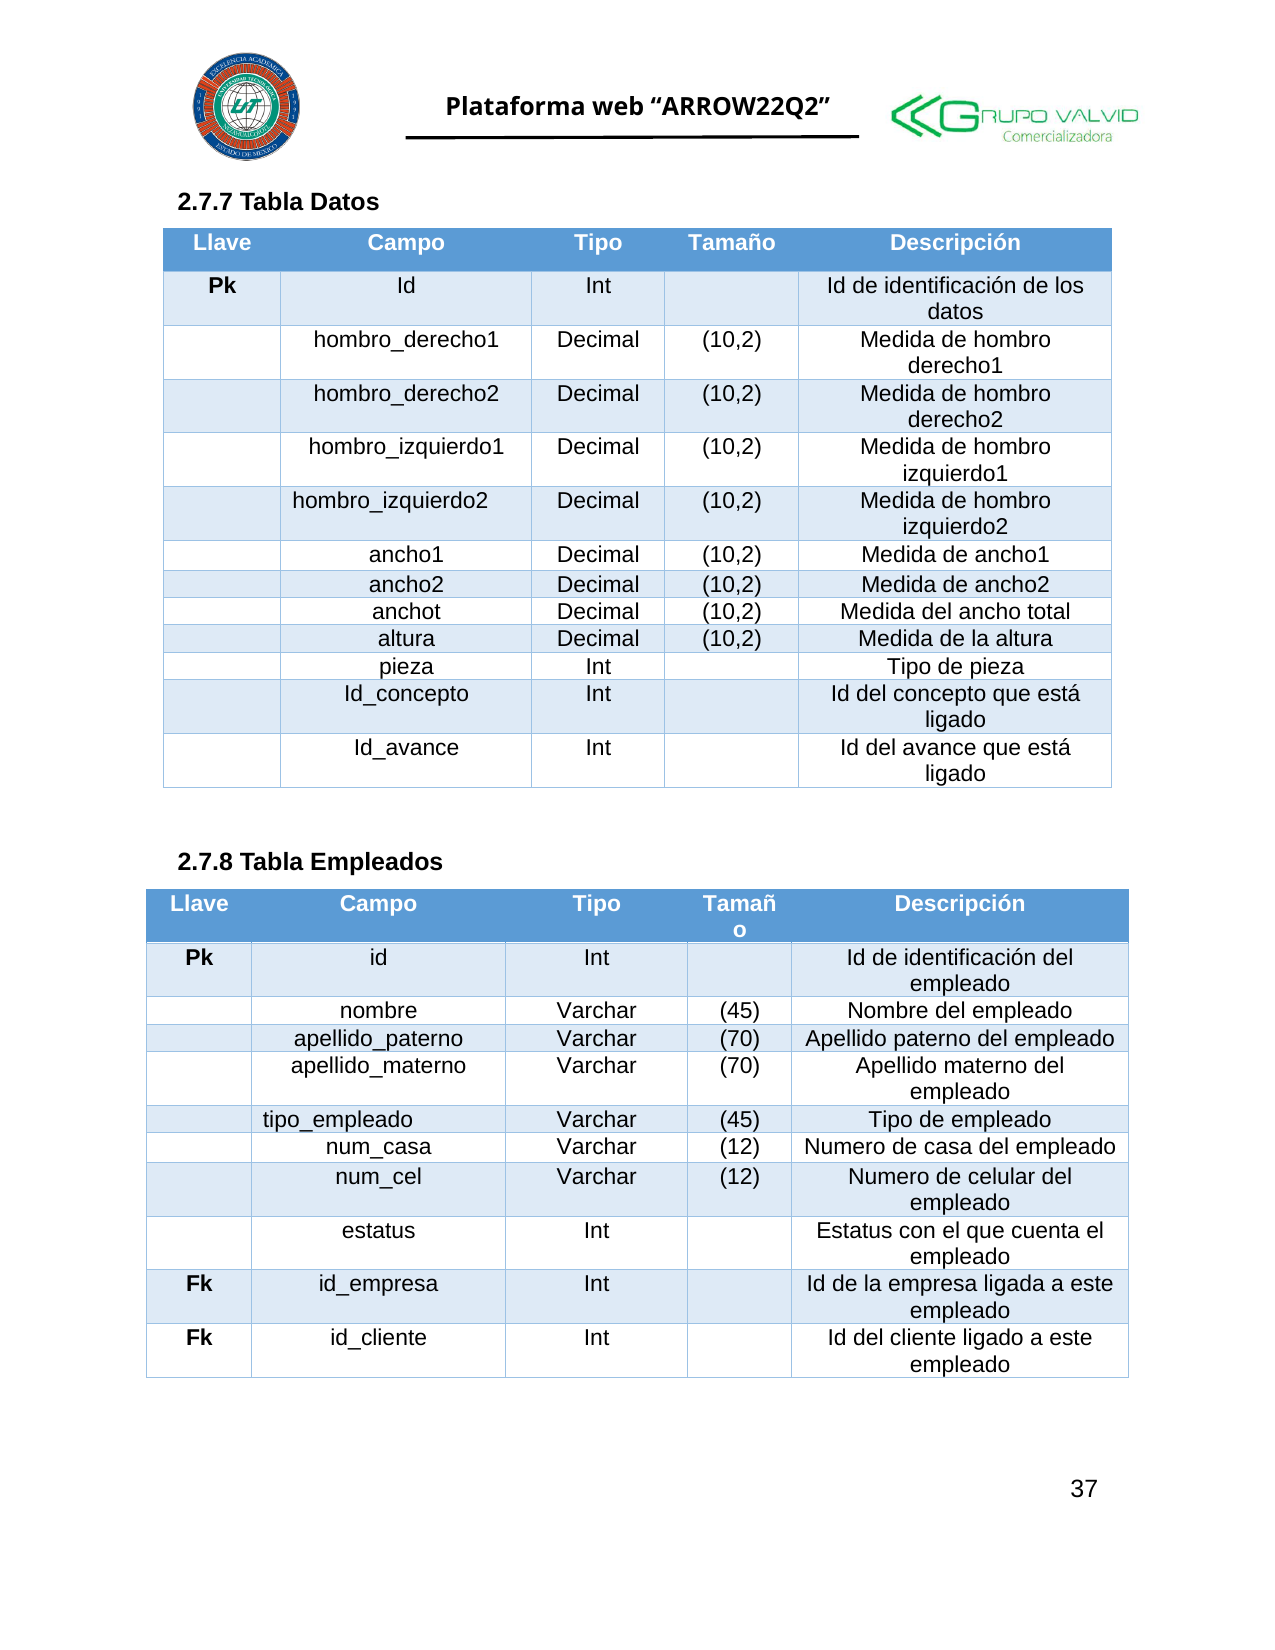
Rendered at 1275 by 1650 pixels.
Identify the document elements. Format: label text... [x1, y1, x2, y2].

table_cell [164, 734, 280, 787]
table_cell Decimal [532, 571, 664, 597]
table_cell Id de la empresa ligada a este empleado [792, 1270, 1128, 1323]
table_cell [665, 272, 798, 325]
table_cell Id del concepto que está ligado [799, 680, 1111, 733]
table_cell apellido_materno [252, 1052, 505, 1105]
table_cell [147, 1106, 251, 1132]
table_cell [164, 625, 280, 652]
table_header Llave [164, 229, 280, 271]
table_cell hombro_derecho1 [281, 326, 531, 378]
table_cell (70) [688, 1025, 791, 1051]
table_cell ancho1 [281, 541, 531, 569]
table_cell [164, 571, 280, 597]
table_cell Varchar [506, 1106, 687, 1132]
table_cell num_cel [252, 1163, 505, 1216]
table_cell Int [532, 680, 664, 733]
table_header Campo [252, 890, 505, 942]
table_cell [164, 541, 280, 569]
table_cell id_empresa [252, 1270, 505, 1323]
picture [191, 52, 301, 162]
table_cell Medida del ancho total [799, 598, 1111, 624]
table_cell Decimal [532, 625, 664, 652]
table_cell Int [506, 944, 687, 996]
table_cell altura [281, 625, 531, 652]
table_cell [164, 433, 280, 486]
table_cell (10,2) [665, 598, 798, 624]
table_cell [688, 1217, 791, 1269]
table_cell [164, 598, 280, 624]
table_cell [665, 680, 798, 733]
table_cell Int [506, 1270, 687, 1323]
table_cell Medida de ancho2 [799, 571, 1111, 597]
table_cell nombre [252, 997, 505, 1023]
table_cell Varchar [506, 997, 687, 1023]
table_cell [147, 1052, 251, 1105]
table_cell [147, 997, 251, 1023]
table_cell (12) [688, 1133, 791, 1162]
table_cell [164, 653, 280, 679]
table_cell Int [532, 734, 664, 787]
table_header Tamaño [688, 890, 791, 942]
table_cell (10,2) [665, 541, 798, 569]
table_cell anchot [281, 598, 531, 624]
table_cell [147, 1163, 251, 1216]
table_cell Pk [164, 272, 280, 325]
table_cell (10,2) [665, 487, 798, 540]
table_cell Fk [147, 1324, 251, 1377]
table_cell Nombre del empleado [792, 997, 1128, 1023]
table_cell [147, 1217, 251, 1269]
table_cell Medida de ancho1 [799, 541, 1111, 569]
table_cell (10,2) [665, 380, 798, 432]
table_cell (45) [688, 997, 791, 1023]
picture [885, 87, 1146, 148]
table_cell (10,2) [665, 571, 798, 597]
table_header Tipo [532, 229, 664, 271]
table_cell num_casa [252, 1133, 505, 1162]
table_cell Medida de hombro derecho1 [799, 326, 1111, 378]
table_cell Numero de celular del empleado [792, 1163, 1128, 1216]
table_cell Tipo de empleado [792, 1106, 1128, 1132]
table_cell (10,2) [665, 433, 798, 486]
table_header Descripción [792, 890, 1128, 942]
table_cell Int [506, 1324, 687, 1377]
table_cell Decimal [532, 380, 664, 432]
table_cell (12) [688, 1163, 791, 1216]
table_cell ancho2 [281, 571, 531, 597]
table_cell Varchar [506, 1052, 687, 1105]
table_header Tamaño [665, 229, 798, 271]
table_header Campo [281, 229, 531, 271]
table_cell Int [532, 272, 664, 325]
table_cell [688, 1324, 791, 1377]
table_cell Int [532, 653, 664, 679]
table_cell pieza [281, 653, 531, 679]
table_cell Varchar [506, 1163, 687, 1216]
table_cell Id de identificación de los datos [799, 272, 1111, 325]
table_cell Fk [147, 1270, 251, 1323]
table_cell Id del avance que está ligado [799, 734, 1111, 787]
table_cell Decimal [532, 487, 664, 540]
table_cell [164, 380, 280, 432]
table_cell (10,2) [665, 625, 798, 652]
table_cell Varchar [506, 1133, 687, 1162]
table_cell Id del cliente ligado a este empleado [792, 1324, 1128, 1377]
table_cell tipo_empleado [252, 1106, 505, 1132]
table_cell Medida de hombro izquierdo1 [799, 433, 1111, 486]
table_cell id [252, 944, 505, 996]
table_cell Pk [147, 944, 251, 996]
subtitle 2.7.8 Tabla Empleados [177, 847, 1098, 876]
table_cell Apellido paterno del empleado [792, 1025, 1128, 1051]
table_cell Id [281, 272, 531, 325]
table_cell Decimal [532, 598, 664, 624]
table_cell (45) [688, 1106, 791, 1132]
table_cell Decimal [532, 541, 664, 569]
table_cell Int [506, 1217, 687, 1269]
table_cell Medida de hombro derecho2 [799, 380, 1111, 432]
table_header Descripción [799, 229, 1111, 271]
table_cell (10,2) [665, 326, 798, 378]
table_cell [665, 734, 798, 787]
table_cell Id_avance [281, 734, 531, 787]
table_cell [147, 1025, 251, 1051]
table_cell apellido_paterno [252, 1025, 505, 1051]
table_header Llave [147, 890, 251, 942]
table_cell Medida de la altura [799, 625, 1111, 652]
table_cell Tipo de pieza [799, 653, 1111, 679]
table_cell [164, 680, 280, 733]
table_cell Varchar [506, 1025, 687, 1051]
subtitle 2.7.7 Tabla Datos [177, 187, 1098, 216]
table_cell Id_concepto [281, 680, 531, 733]
table_cell Decimal [532, 433, 664, 486]
table_cell Estatus con el que cuenta el empleado [792, 1217, 1128, 1269]
table_cell [665, 653, 798, 679]
table_cell [147, 1133, 251, 1162]
table_header Tipo [506, 890, 687, 942]
table_cell (70) [688, 1052, 791, 1105]
table_cell [688, 1270, 791, 1323]
table_cell [688, 944, 791, 996]
table_cell id_cliente [252, 1324, 505, 1377]
table_cell hombro_izquierdo2 [281, 487, 531, 540]
table_cell hombro_izquierdo1 [281, 433, 531, 486]
table_cell Medida de hombro izquierdo2 [799, 487, 1111, 540]
table_cell estatus [252, 1217, 505, 1269]
table_cell [164, 487, 280, 540]
table_cell Decimal [532, 326, 664, 378]
table_cell [164, 326, 280, 378]
table_cell hombro_derecho2 [281, 380, 531, 432]
table_cell Id de identificación del empleado [792, 944, 1128, 996]
table_cell Apellido materno del empleado [792, 1052, 1128, 1105]
table_cell Numero de casa del empleado [792, 1133, 1128, 1162]
